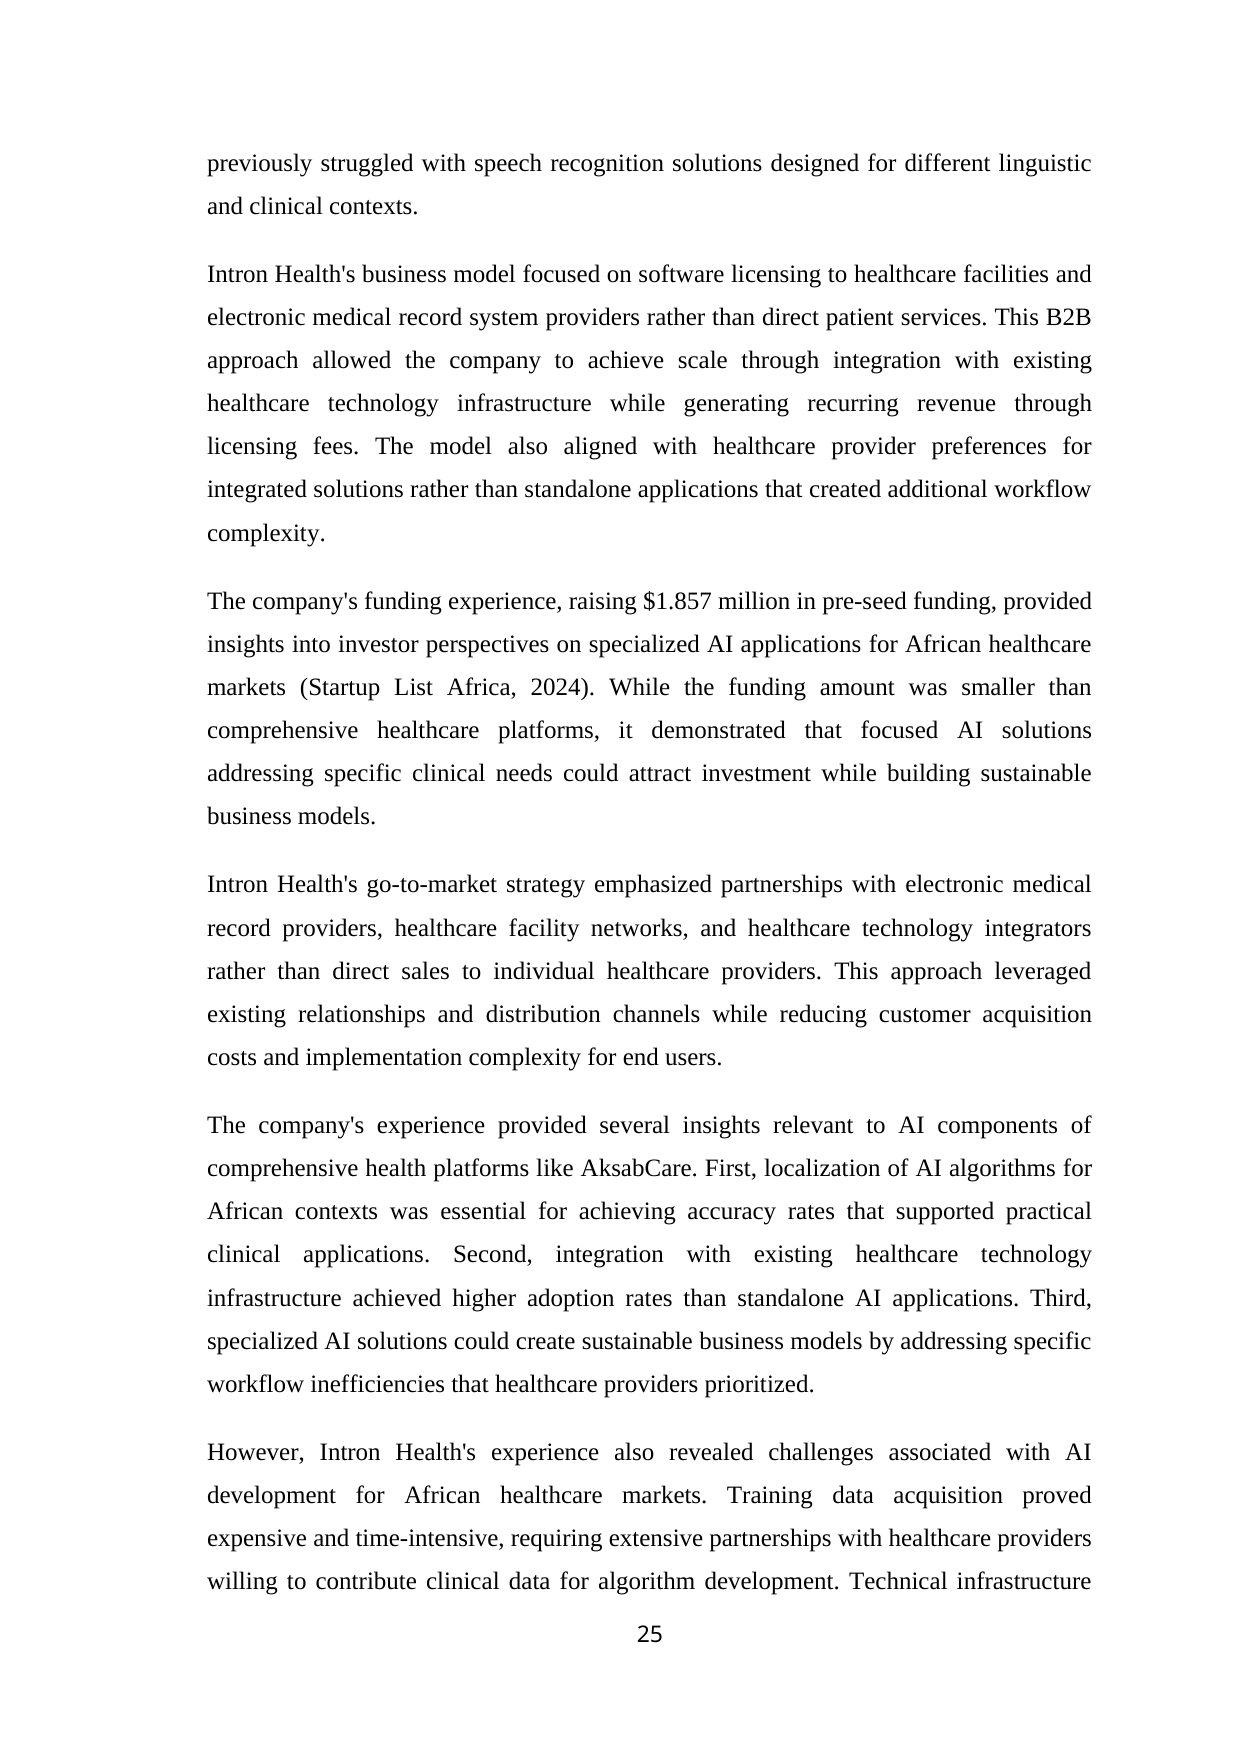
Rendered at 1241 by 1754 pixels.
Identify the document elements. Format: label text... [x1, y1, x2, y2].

text The company's funding experience, raising $1.857 million in pre-seed funding, provided insights into investor perspectives on specialized AI applications for African healthcare markets (Startup List Africa, 2024). While the funding amount was smaller than comprehensive healthcare platforms, it demonstrated that focused AI solutions addressing specific clinical needs could attract investment while building sustainable business models. [207, 586, 1092, 830]
text Intron Health's business model focused on software licensing to healthcare facilities and electronic medical record system providers rather than direct patient services. This B2B approach allowed the company to achieve scale through integration with existing healthcare technology infrastructure while generating recurring revenue through licensing fees. The model also aligned with healthcare provider preferences for integrated solutions rather than standalone applications that created additional workflow complexity. [207, 259, 1092, 546]
text The company's experience provided several insights relevant to AI components of comprehensive health platforms like AksabCare. First, localization of AI algorithms for African contexts was essential for achieving accuracy rates that supported practical clinical applications. Second, integration with existing healthcare technology infrastructure achieved higher adoption rates than standalone AI applications. Third, specialized AI solutions could create sustainable business models by addressing specific workflow inefficiencies that healthcare providers prioritized. [207, 1110, 1092, 1398]
text Intron Health's go-to-market strategy emphasized partnerships with electronic medical record providers, healthcare facility networks, and healthcare technology integrators rather than direct sales to individual healthcare providers. This approach leveraged existing relationships and distribution channels while reducing customer acquisition costs and implementation complexity for end users. [207, 869, 1092, 1071]
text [207, 1437, 1092, 1595]
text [207, 148, 1092, 219]
